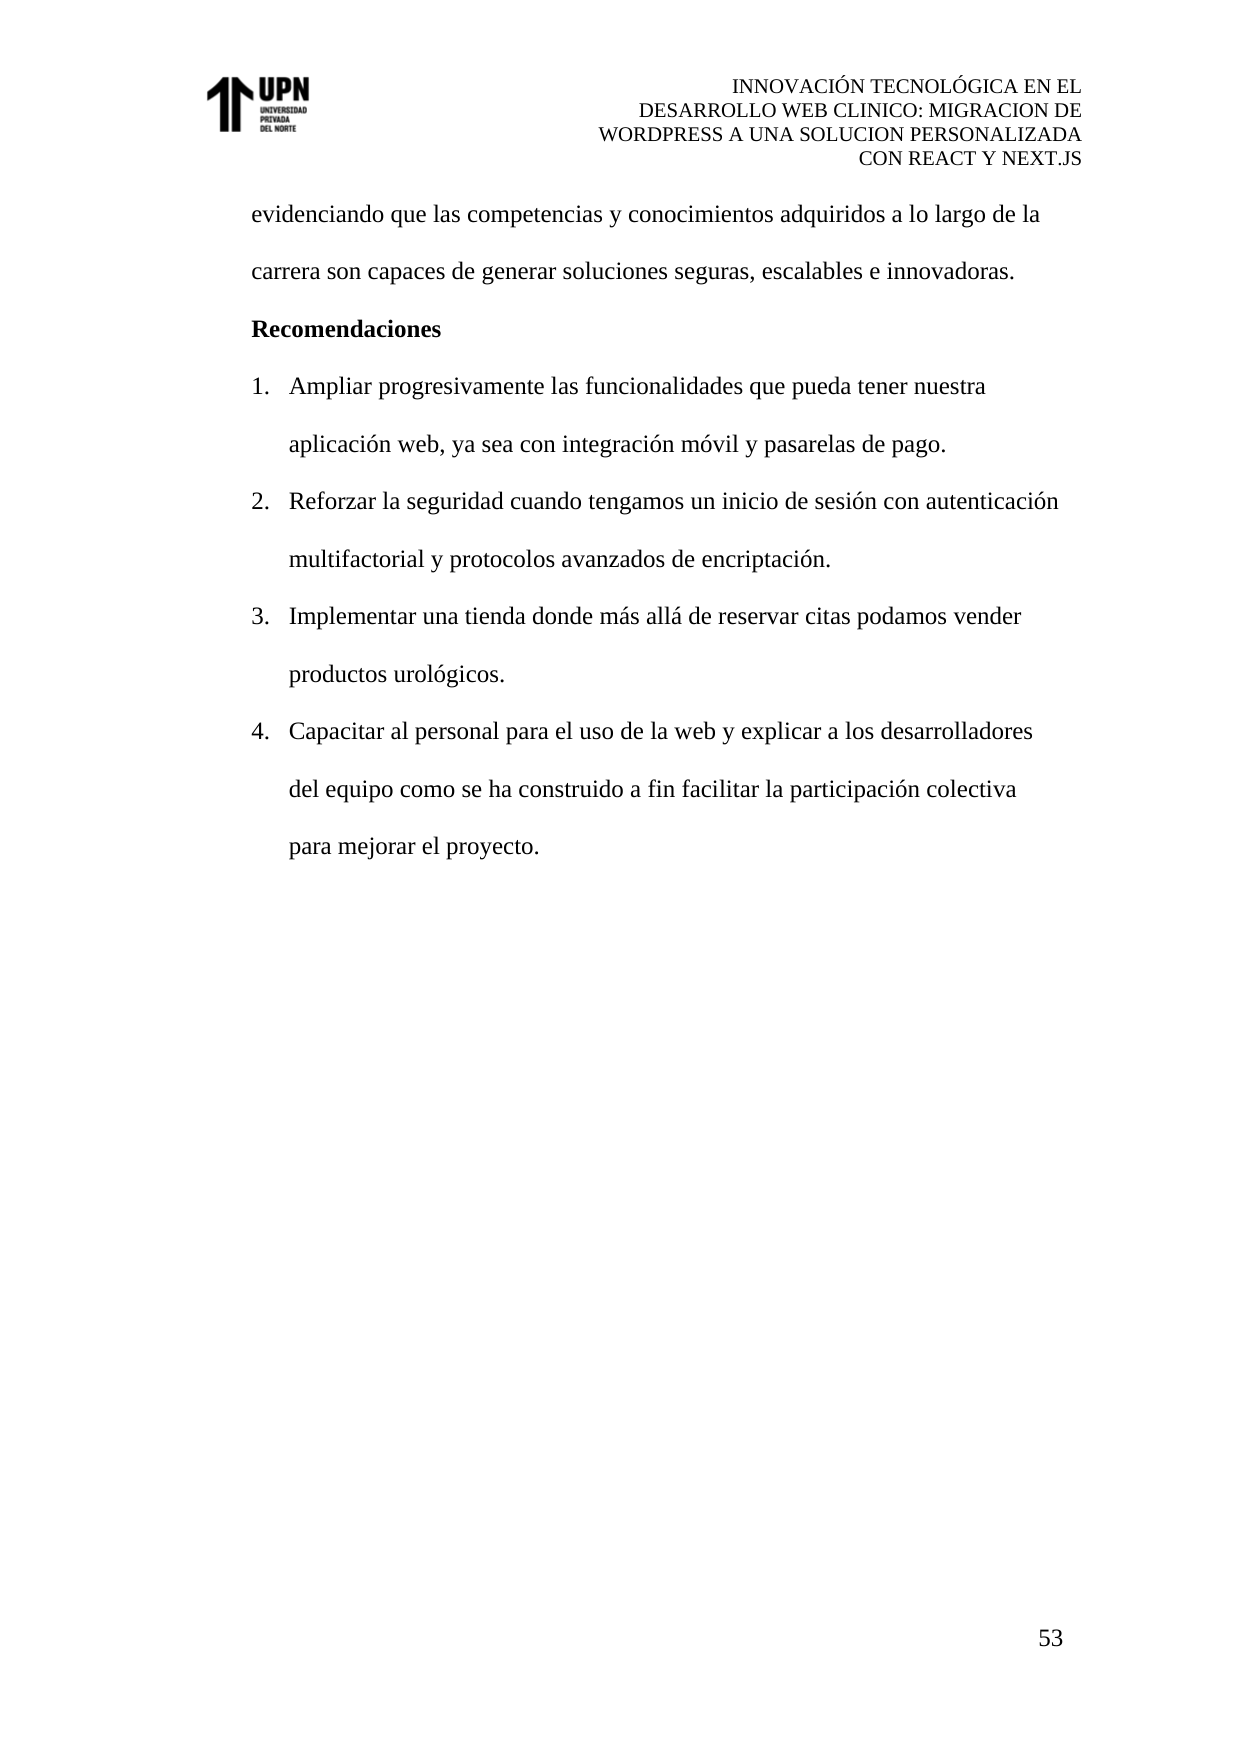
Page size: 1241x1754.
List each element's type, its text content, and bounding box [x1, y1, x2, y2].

list Implementar una tienda donde más allá de reservar citas podamos vender productos urológicos. [251, 601, 1063, 687]
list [251, 199, 1063, 285]
picture [203, 73, 313, 132]
list Recomendaciones [177, 314, 1063, 342]
list Capacitar al personal para el uso de la web y explicar a los desarrolladores del equipo como se ha construido a fin facilitar la participación colectiva para mejorar el proyecto. [251, 716, 1063, 860]
list Ampliar progresivamente las funcionalidades que pueda tener nuestra aplicación web, ya sea con integración móvil y pasarelas de pago. [251, 371, 1063, 457]
list Reforzar la seguridad cuando tengamos un inicio de sesión con autenticación multifactorial y protocolos avanzados de encriptación. [251, 486, 1063, 572]
